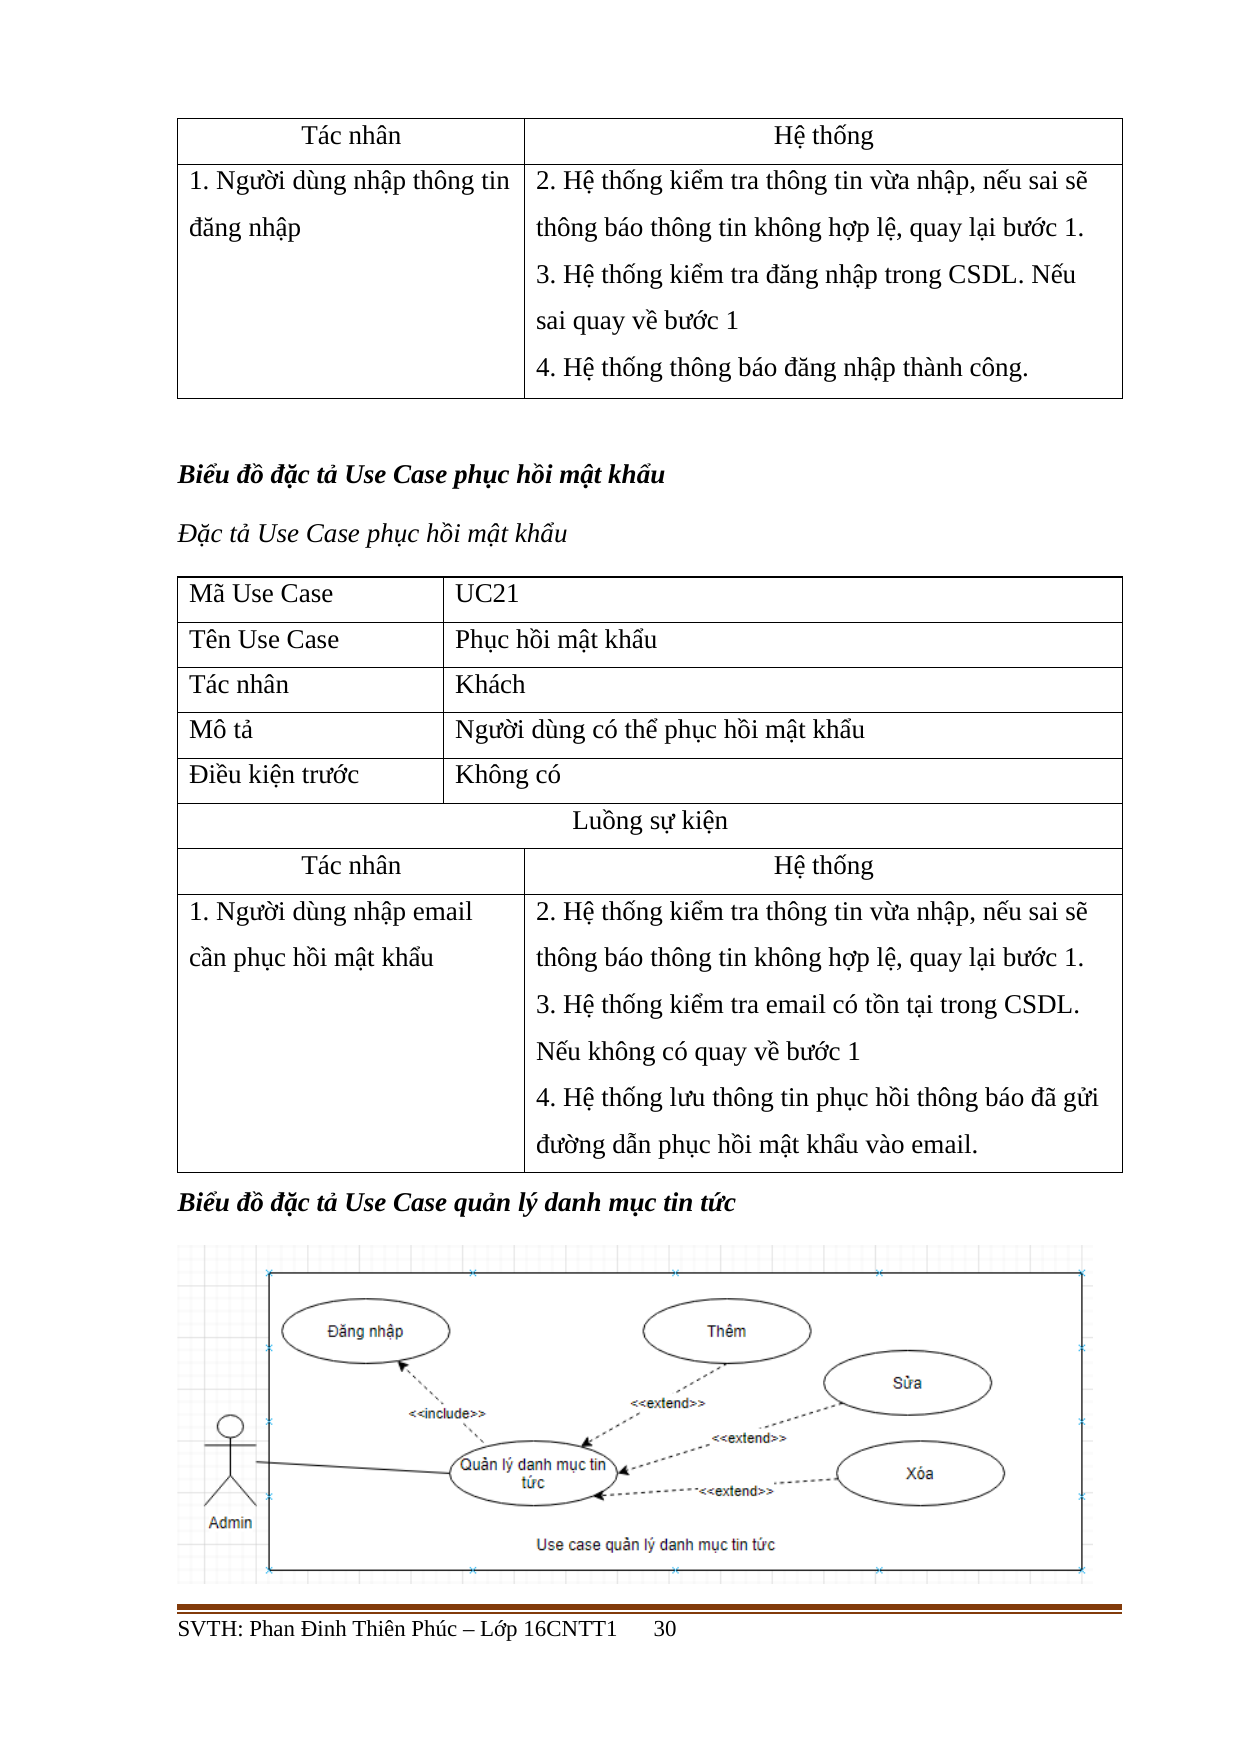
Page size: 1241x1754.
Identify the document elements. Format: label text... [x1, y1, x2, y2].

table_header Mã Use Case [178, 578, 443, 622]
table_cell Điều kiện trước [178, 759, 443, 803]
table_cell Người dùng có thể phục hồi mật khẩu [444, 713, 1122, 758]
table_cell Tên Use Case [178, 623, 443, 667]
table_cell 2. Hệ thống kiểm tra thông tin vừa nhập, nếu sai sẽ thông báo thông tin không hợp lệ, quay lại bước 1. 3. Hệ thống kiểm tra đăng nhập trong CSDL. Nếu sai quay về bước 1 4. Hệ thống thông báo đăng nhập thành công. [525, 165, 1122, 398]
table_cell Luồng sự kiện [178, 804, 1122, 848]
table_cell Hệ thống [525, 119, 1122, 163]
picture [177, 1245, 1093, 1584]
table_cell Phục hồi mật khẩu [444, 623, 1122, 667]
table_cell Tác nhân [178, 849, 524, 893]
table_cell Không có [444, 759, 1122, 803]
table_cell 2. Hệ thống kiểm tra thông tin vừa nhập, nếu sai sẽ thông báo thông tin không hợp lệ, quay lại bước 1. 3. Hệ thống kiểm tra email có tồn tại trong CSDL. Nếu không có quay về bước 1 4. Hệ thống lưu thông tin phục hồi thông báo đã gửi đường dẫn phục hồi mật khẩu vào email. [525, 895, 1122, 1172]
text Biểu đồ đặc tả Use Case quản lý danh mục tin tức [177, 1186, 1122, 1217]
text Đặc tả Use Case phục hồi mật khẩu [177, 517, 1122, 548]
text Biểu đồ đặc tả Use Case phục hồi mật khẩu [177, 458, 1122, 489]
table_cell Tác nhân [178, 119, 524, 163]
table_cell Hệ thống [525, 849, 1122, 893]
table_header UC21 [444, 578, 1122, 622]
table_cell Tác nhân [178, 668, 443, 712]
table_cell Mô tả [178, 713, 443, 758]
table_cell 1. Người dùng nhập thông tin đăng nhập [178, 165, 524, 398]
table_cell 1. Người dùng nhập email cần phục hồi mật khẩu [178, 895, 524, 1172]
table_cell Khách [444, 668, 1122, 712]
